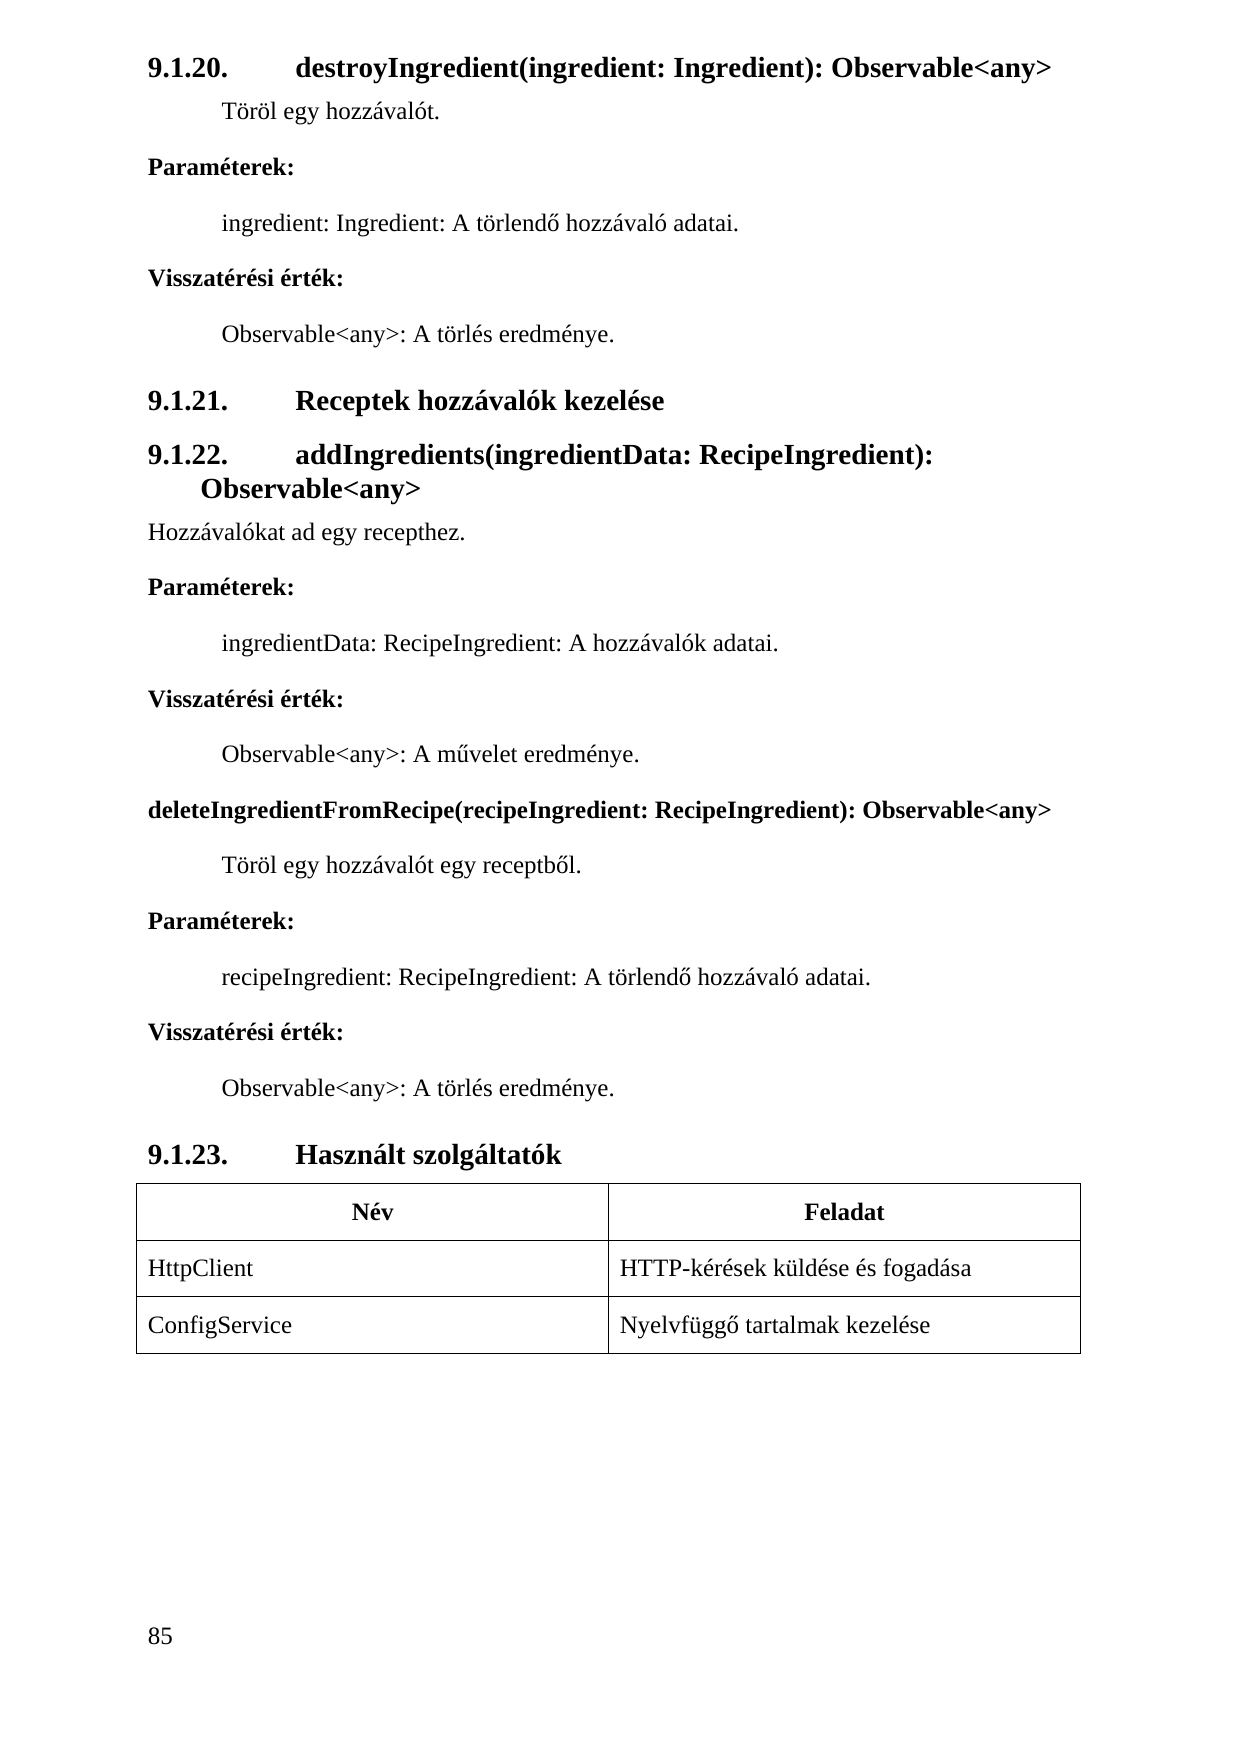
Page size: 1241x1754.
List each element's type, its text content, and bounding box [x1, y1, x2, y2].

text Használt szolgáltatók [148, 1137, 1093, 1171]
text Paraméterek: [148, 906, 1093, 935]
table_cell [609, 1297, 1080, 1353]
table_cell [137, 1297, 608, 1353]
text addIngredients(ingredientData: RecipeIngredient): Observable<any> [148, 437, 1093, 504]
text destroyIngredient(ingredient: Ingredient): Observable<any> [148, 50, 1093, 84]
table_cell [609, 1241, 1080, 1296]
text Receptek hozzávalók kezelése [148, 383, 1093, 416]
text Observable<any>: A művelet eredménye. [148, 739, 1093, 768]
text ingredient: Ingredient: A törlendő hozzávaló adatai. [148, 208, 1093, 236]
text Paraméterek: [148, 572, 1093, 601]
text Töröl egy hozzávalót. [148, 96, 1093, 125]
text ingredientData: RecipeIngredient: A hozzávalók adatai. [148, 628, 1093, 657]
text Observable<any>: A törlés eredménye. [148, 1073, 1093, 1102]
text Visszatérési érték: [148, 684, 1093, 712]
text Observable<any>: A törlés eredménye. [148, 319, 1093, 348]
text deleteIngredientFromRecipe(recipeIngredient: RecipeIngredient): Observable<any> [148, 795, 1093, 824]
text Visszatérési érték: [148, 263, 1093, 292]
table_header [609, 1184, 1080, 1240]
text Paraméterek: [148, 152, 1093, 181]
text Visszatérési érték: [148, 1017, 1093, 1046]
text Töröl egy hozzávalót egy receptből. [148, 851, 1093, 879]
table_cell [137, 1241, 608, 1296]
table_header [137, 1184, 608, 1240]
text Hozzávalókat ad egy recepthez. [148, 517, 1093, 546]
text recipeIngredient: RecipeIngredient: A törlendő hozzávaló adatai. [148, 962, 1093, 991]
